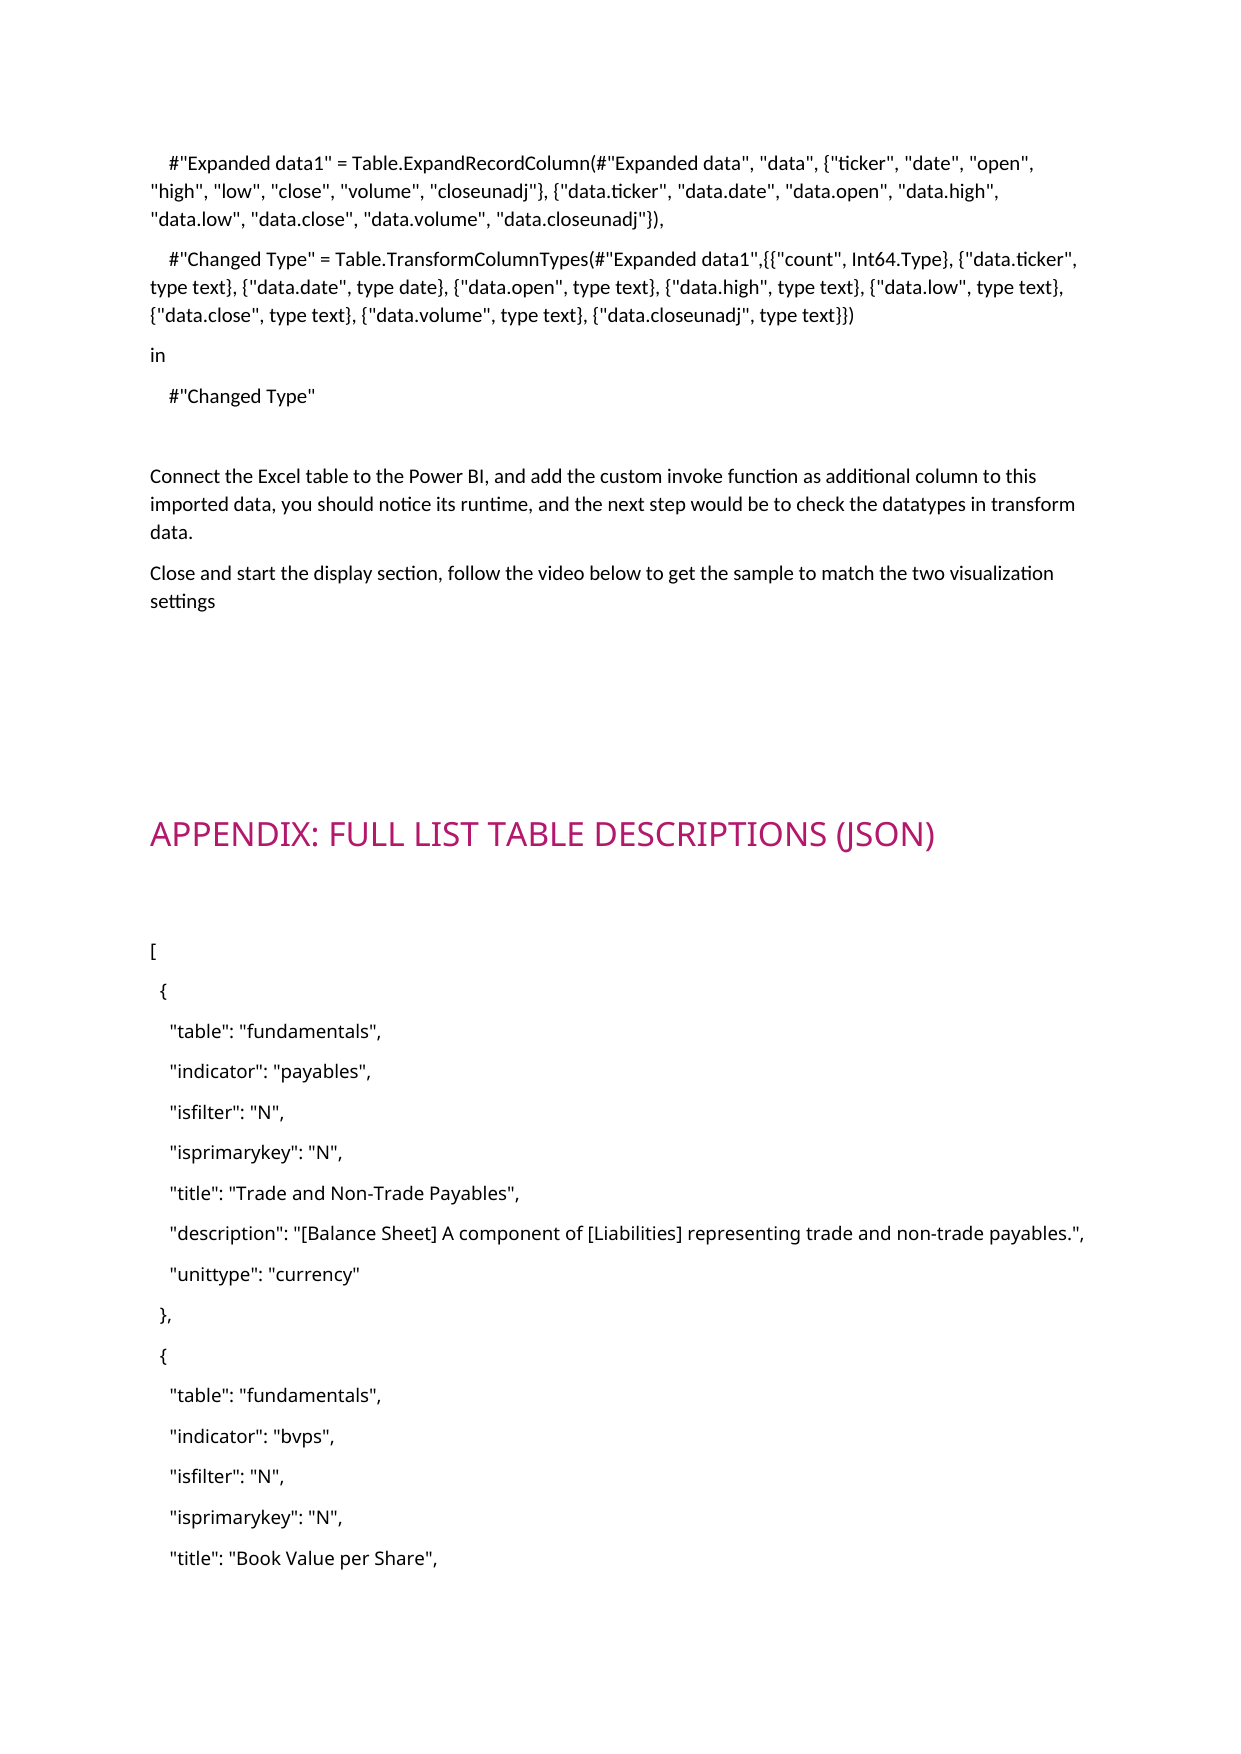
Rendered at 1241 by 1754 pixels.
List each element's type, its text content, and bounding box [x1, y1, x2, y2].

text "isprimarykey": "N", [150, 1504, 1090, 1530]
text "title": "Book Value per Share", [150, 1545, 1090, 1570]
text "isfilter": "N", [150, 1464, 1090, 1489]
text #"Changed Type" [150, 383, 1090, 408]
text { [150, 978, 1090, 1003]
text }, [150, 1302, 1090, 1327]
text Close and start the display section, follow the video below to get the sample to match the two visualization settings [150, 560, 1090, 613]
text { [150, 1342, 1090, 1368]
text "title": "Trade and Non-Trade Payables", [150, 1180, 1090, 1206]
text [ [150, 937, 1090, 963]
text Connect the Excel table to the Power BI, and add the custom invoke function as additional column to this imported data, you should notice its runtime, and the next step would be to check the datatypes in transform data. [150, 464, 1090, 545]
subtitle APPENDIX: FULL LIST TABLE DESCRIPTIONS (JSON) [150, 811, 1090, 856]
text "unittype": "currency" [150, 1261, 1090, 1287]
text "isfilter": "N", [150, 1099, 1090, 1125]
text "indicator": "bvps", [150, 1423, 1090, 1449]
text #"Expanded data1" = Table.ExpandRecordColumn(#"Expanded data", "data", {"ticker", "date", "open", "high", "low", "close", "volume", "closeunadj"}, {"data.ticker", "data.date", "data.open", "data.high", "data.low", "data.close", "data.volume", "data.closeunadj"}), [150, 150, 1090, 231]
text "description": "[Balance Sheet] A component of [Liabilities] representing trade and non-trade payables.", [150, 1221, 1090, 1246]
text #"Changed Type" = Table.TransformColumnTypes(#"Expanded data1",{{"count", Int64.Type}, {"data.ticker", type text}, {"data.date", type date}, {"data.open", type text}, {"data.high", type text}, {"data.low", type text}, {"data.close", type text}, {"data.volume", type text}, {"data.closeunadj", type text}}) [150, 246, 1090, 327]
text "indicator": "payables", [150, 1059, 1090, 1084]
text "isprimarykey": "N", [150, 1140, 1090, 1165]
text in [150, 342, 1090, 368]
text "table": "fundamentals", [150, 1018, 1090, 1044]
text "table": "fundamentals", [150, 1383, 1090, 1408]
